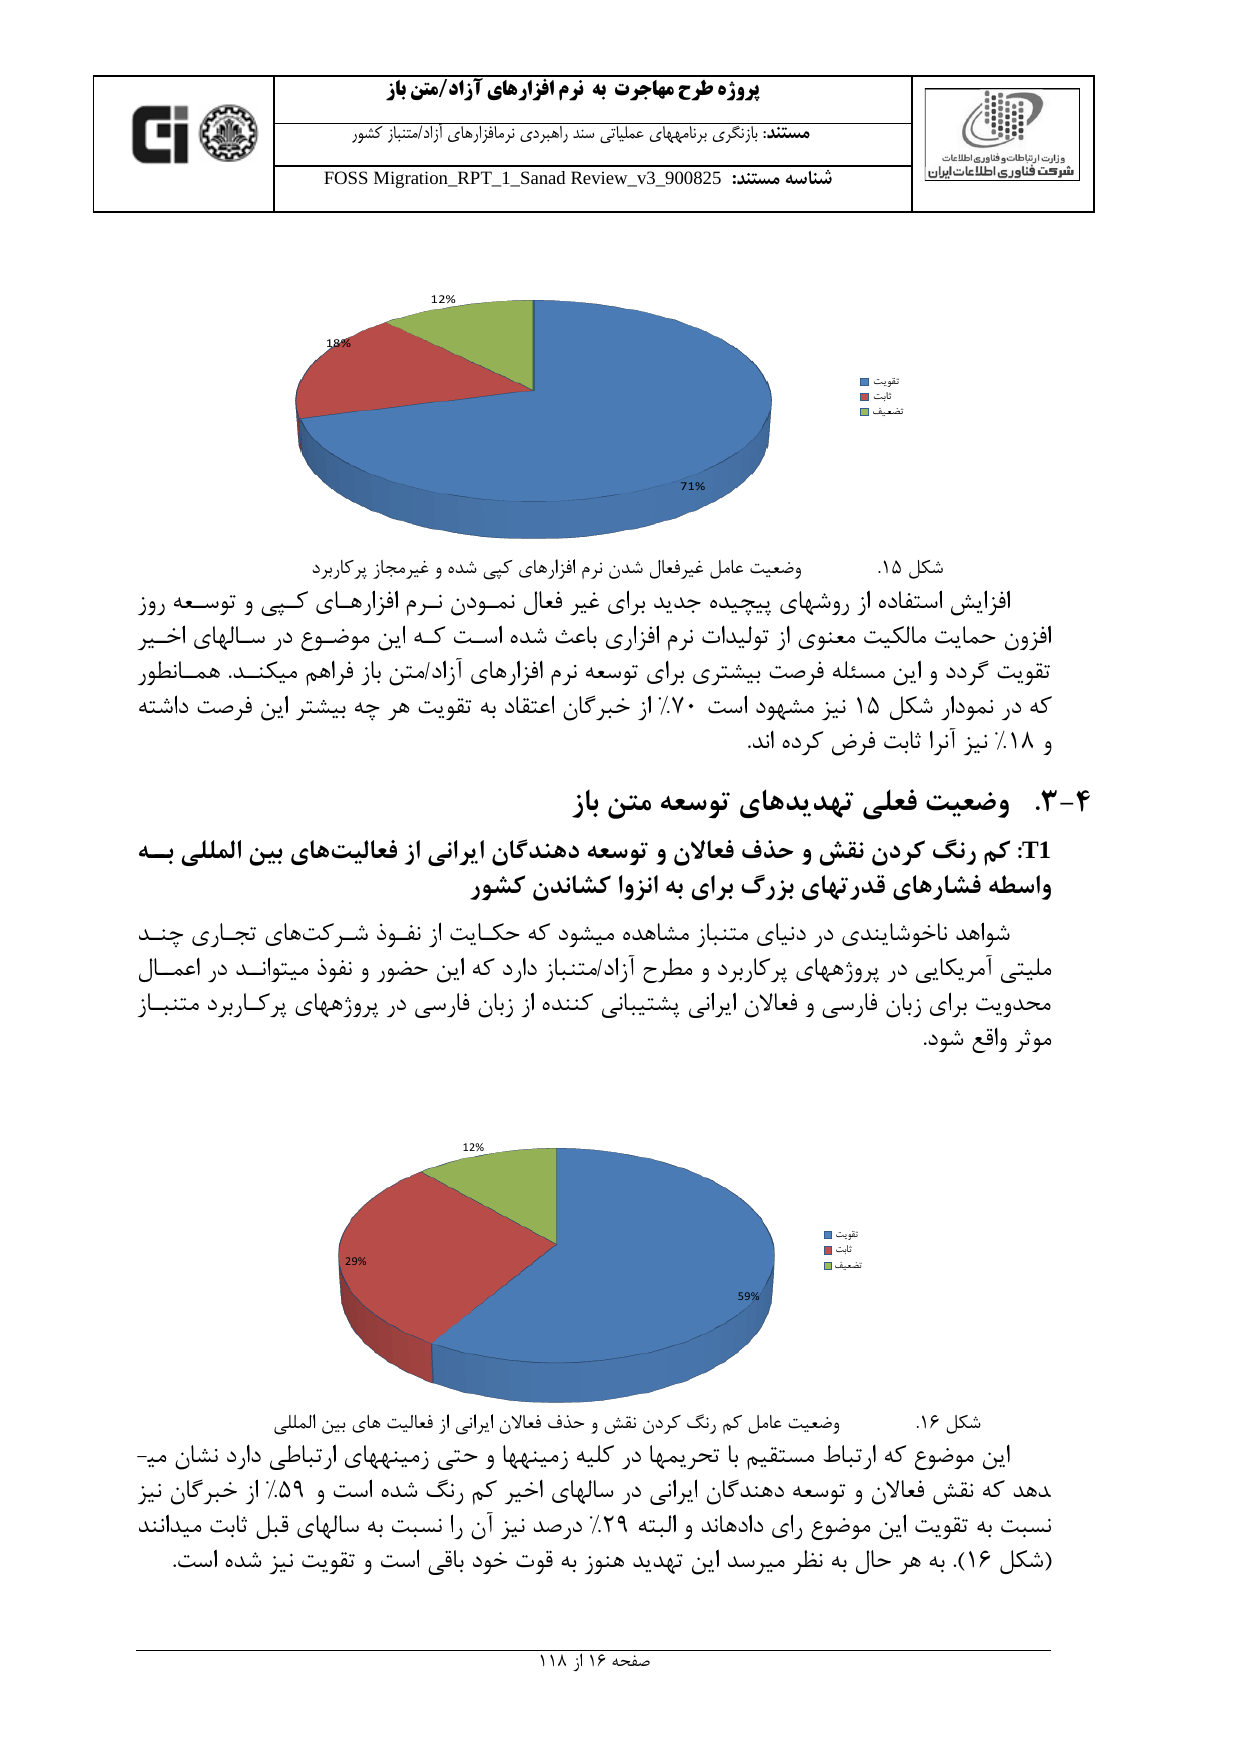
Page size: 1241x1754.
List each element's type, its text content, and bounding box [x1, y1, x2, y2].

table_cell وضعیت عامل غیرفعال شدن نرم افزارهای کپی شده و غیرمجاز پرکاربرد [252, 559, 936, 589]
text شواهد ناخوشایندی در دنیای متنباز مشاهده میشود که حکایت از نفوذ شرکت‌های تجاری چند ملیتی آمریکایی در پروژههای پرکاربرد و مطرح آزاد/متنباز دارد که این حضور و نفوذ میتواند در اعمال محدویت برای زبان فارسی و فعالان ایرانی پشتیبانی کننده از زبان فارسی در پروژههای پرکاربرد متنباز موثر واقع شود. [136, 921, 1051, 1056]
table_cell وضعیت عامل کم رنگ کردن نقش و حذف فعالان ایرانی از فعالیت های بین المللی [252, 1414, 936, 1444]
text افزایش استفاده از روشهای پیچیده جدید برای غیر فعال نمودن نرم افزارهای کپی و توسعه روز افزون حمایت مالکیت معنوی از تولیدات نرم افزاری باعث شده است که این موضوع در سالهای اخیر تقویت گردد و این مسئله فرصت بیشتری برای توسعه نرم افزارهای آزاد/متن باز فراهم میکند. همانطور که در نمودار ‏شكل 15 نیز مشهود است 70% از خبرگان اعتقاد به تقویت هر چه بیشتر این فرصت داشته و 18% نیز آنرا ثابت فرض کرده اند. [136, 589, 1051, 758]
text این موضوع که ارتباط مستقیم با تحریمها در کلیه زمینهها و حتی زمینههای ارتباطی دارد نشان میدهد که نقش فعالان و توسعه دهندگان ایرانی در سالهای اخیر کم رنگ شده است و 59% از خبرگان نیز نسبت به تقویت این موضوع رای دادهاند و البته 29% درصد نیز آن را نسبت به سالهای قبل ثابت میدانند (‏شكل 16). به هر حال به نظر میرسد این تهدید هنوز به قوت خود باقی است و تقویت نیز شده است. [136, 1444, 1051, 1578]
table_header [252, 244, 936, 559]
subtitle وضعیت فعلی تهدیدهای توسعه متن باز [136, 789, 1033, 822]
text T1: کم رنگ کردن نقش و حذف فعالان و توسعه دهندگان ایرانی از فعالیت‌های بین المللی به واسطه فشارهای قدرتهای بزرگ برای به انزوا کشاندن کشور [136, 835, 1051, 903]
table_header [252, 1096, 936, 1414]
